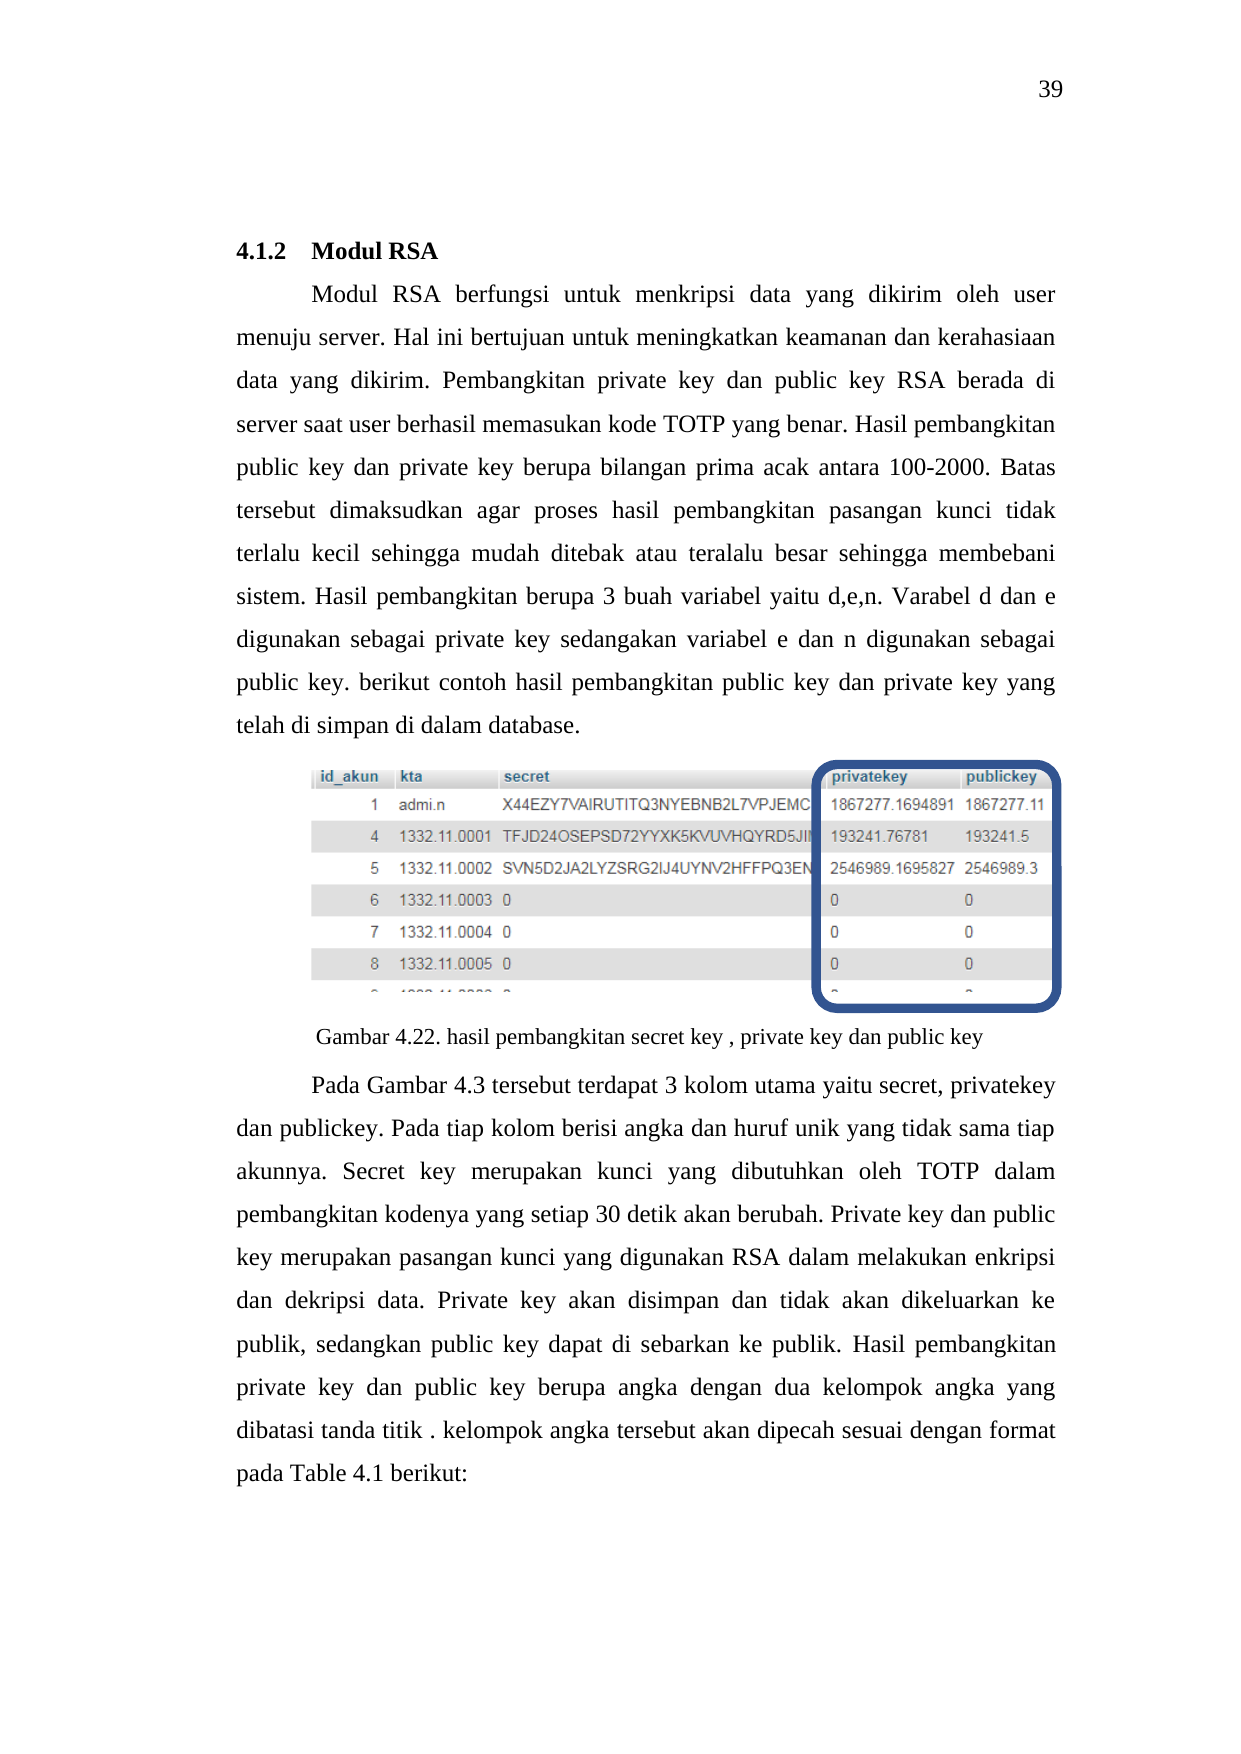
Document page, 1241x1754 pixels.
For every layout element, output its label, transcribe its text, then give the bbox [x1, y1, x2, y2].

picture [311, 770, 816, 992]
text Pada Gambar 4.3 tersebut terdapat 3 kolom utama yaitu secret, privatekey dan publickey. Pada tiap kolom berisi angka dan huruf unik yang tidak sama tiap akunnya. Secret key merupakan kunci yang dibutuhkan oleh TOTP dalam pembangkitan kodenya yang setiap 30 detik akan berubah. Private key dan public key merupakan pasangan kunci yang digunakan RSA dalam melakukan enkripsi dan dekripsi data. Private key akan disimpan dan tidak akan dikeluarkan ke publik, sedangkan public key dapat di sebarkan ke publik. Hasil pembangkitan private key dan public key berupa angka dengan dua kelompok angka yang dibatasi tanda titik . kelompok angka tersebut akan dipecah sesuai dengan format pada Table 4.1 berikut: [236, 1070, 1056, 1487]
picture [821, 770, 1052, 992]
text Modul RSA berfungsi untuk menkripsi data yang dikirim oleh user menuju server. Hal ini bertujuan untuk meningkatkan keamanan dan kerahasiaan data yang dikirim. Pembangkitan private key dan public key RSA berada di server saat user berhasil memasukan kode TOTP yang benar. Hasil pembangkitan public key dan private key berupa bilangan prima acak antara 100-2000. Batas tersebut dimaksudkan agar proses hasil pembangkitan pasangan kunci tidak terlalu kecil sehingga mudah ditebak atau teralalu besar sehingga membebani sistem. Hasil pembangkitan berupa 3 buah variabel yaitu d,e,n. Varabel d dan e digunakan sebagai private key sedangakan variabel e dan n digunakan sebagai public key. berikut contoh hasil pembangkitan public key dan private key yang telah di simpan di dalam database. [236, 279, 1056, 739]
picture [1057, 770, 1062, 781]
subtitle Modul RSA [236, 236, 1063, 265]
